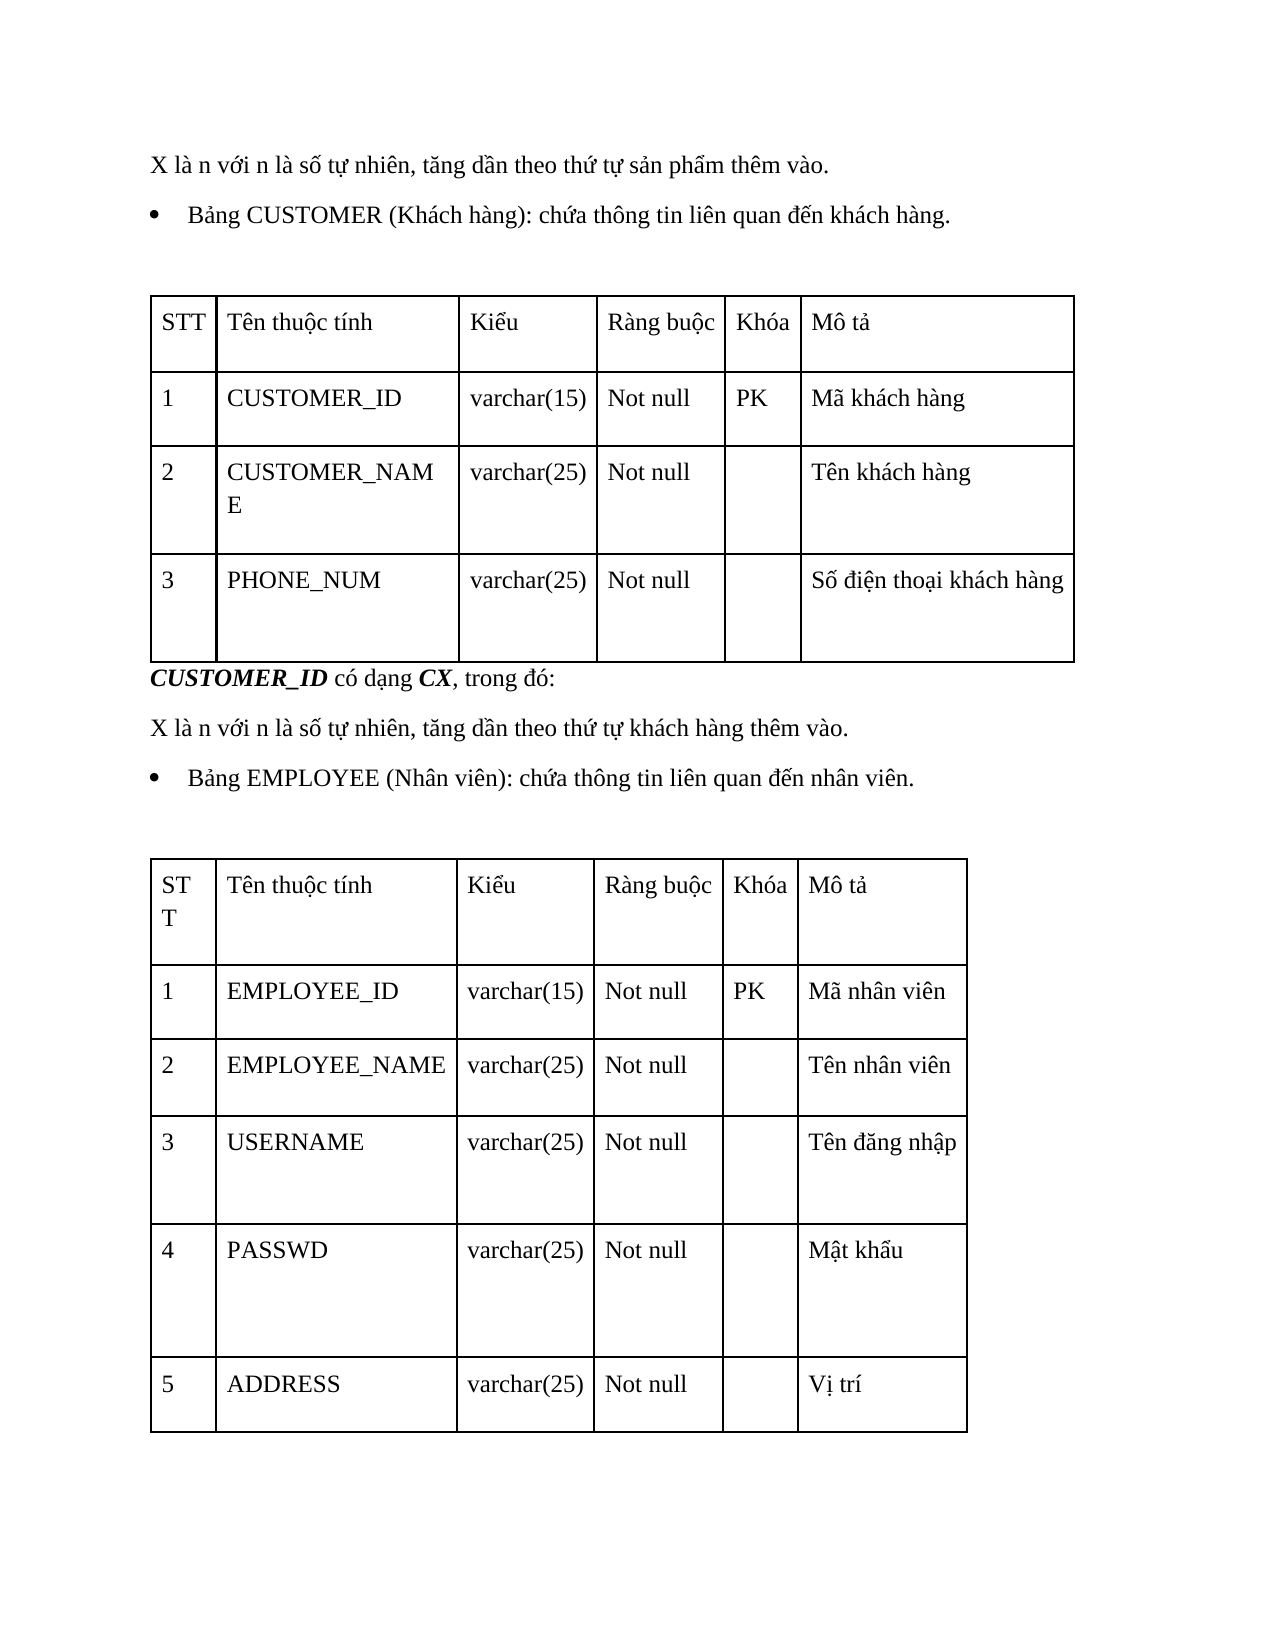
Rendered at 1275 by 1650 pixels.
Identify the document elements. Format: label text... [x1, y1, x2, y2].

table_header Tên thuộc tính [218, 297, 458, 371]
table_cell 5 [152, 1358, 215, 1431]
table_cell ADDRESS [217, 1358, 456, 1431]
table_cell [724, 1040, 797, 1114]
table_cell varchar(15) [460, 373, 596, 444]
table_cell [726, 555, 800, 661]
table_cell 2 [152, 447, 215, 553]
table_cell Not null [598, 447, 724, 553]
table_cell Not null [595, 1358, 722, 1431]
table_cell PK [726, 373, 800, 444]
table_cell Not null [595, 1225, 722, 1356]
table_cell Not null [598, 373, 724, 444]
table_cell Not null [595, 966, 722, 1037]
table_cell Not null [598, 555, 724, 661]
table_cell CUSTOMER_ID [218, 373, 458, 444]
table_cell varchar(25) [458, 1358, 593, 1431]
table_header Khóa [726, 297, 800, 371]
table_cell USERNAME [217, 1117, 456, 1223]
table_header Kiểu [458, 860, 593, 963]
table_header STT [152, 860, 215, 963]
table_header STT [152, 297, 215, 371]
text X là n với n là số tự nhiên, tăng dần theo thứ tự khách hàng thêm vào. [150, 713, 1125, 742]
table_cell varchar(25) [458, 1040, 593, 1114]
table_header Mô tả [799, 860, 966, 963]
table_cell 1 [152, 966, 215, 1037]
table_cell Tên nhân viên [799, 1040, 966, 1114]
table_cell Tên khách hàng [802, 447, 1073, 553]
table_cell Số điện thoại khách hàng [802, 555, 1073, 661]
list Bảng EMPLOYEE (Nhân viên): chứa thông tin liên quan đến nhân viên. [150, 763, 1125, 791]
table_cell Vị trí [799, 1358, 966, 1431]
table_cell [726, 447, 800, 553]
table_cell 4 [152, 1225, 215, 1356]
table_cell varchar(15) [458, 966, 593, 1037]
table_cell Mã nhân viên [799, 966, 966, 1037]
table_cell Mật khẩu [799, 1225, 966, 1356]
table_header Tên thuộc tính [217, 860, 456, 963]
table_header Khóa [724, 860, 797, 963]
table_cell varchar(25) [460, 555, 596, 661]
list Bảng CUSTOMER (Khách hàng): chứa thông tin liên quan đến khách hàng. [150, 200, 1125, 228]
table_cell [724, 1358, 797, 1431]
table_header Mô tả [802, 297, 1073, 371]
table_cell [724, 1117, 797, 1223]
table_cell 1 [152, 373, 215, 444]
table_cell PHONE_NUM [218, 555, 458, 661]
table_cell Tên đăng nhập [799, 1117, 966, 1223]
table_cell EMPLOYEE_ID [217, 966, 456, 1037]
table_cell PK [724, 966, 797, 1037]
table_header Ràng buộc [595, 860, 722, 963]
table_cell Not null [595, 1117, 722, 1223]
table_header Ràng buộc [598, 297, 724, 371]
table_cell varchar(25) [458, 1225, 593, 1356]
table_cell 3 [152, 555, 215, 661]
table_cell [724, 1225, 797, 1356]
table_cell 3 [152, 1117, 215, 1223]
table_cell PASSWD [217, 1225, 456, 1356]
table_cell varchar(25) [458, 1117, 593, 1223]
table_cell Not null [595, 1040, 722, 1114]
table_header Kiểu [460, 297, 596, 371]
text CUSTOMER_ID có dạng CX, trong đó: [150, 663, 1125, 692]
table_cell EMPLOYEE_NAME [217, 1040, 456, 1114]
table_cell 2 [152, 1040, 215, 1114]
table_cell CUSTOMER_NAME [218, 447, 458, 553]
table_cell varchar(25) [460, 447, 596, 553]
text X là n với n là số tự nhiên, tăng dần theo thứ tự sản phẩm thêm vào. [150, 150, 1125, 179]
table_cell Mã khách hàng [802, 373, 1073, 444]
